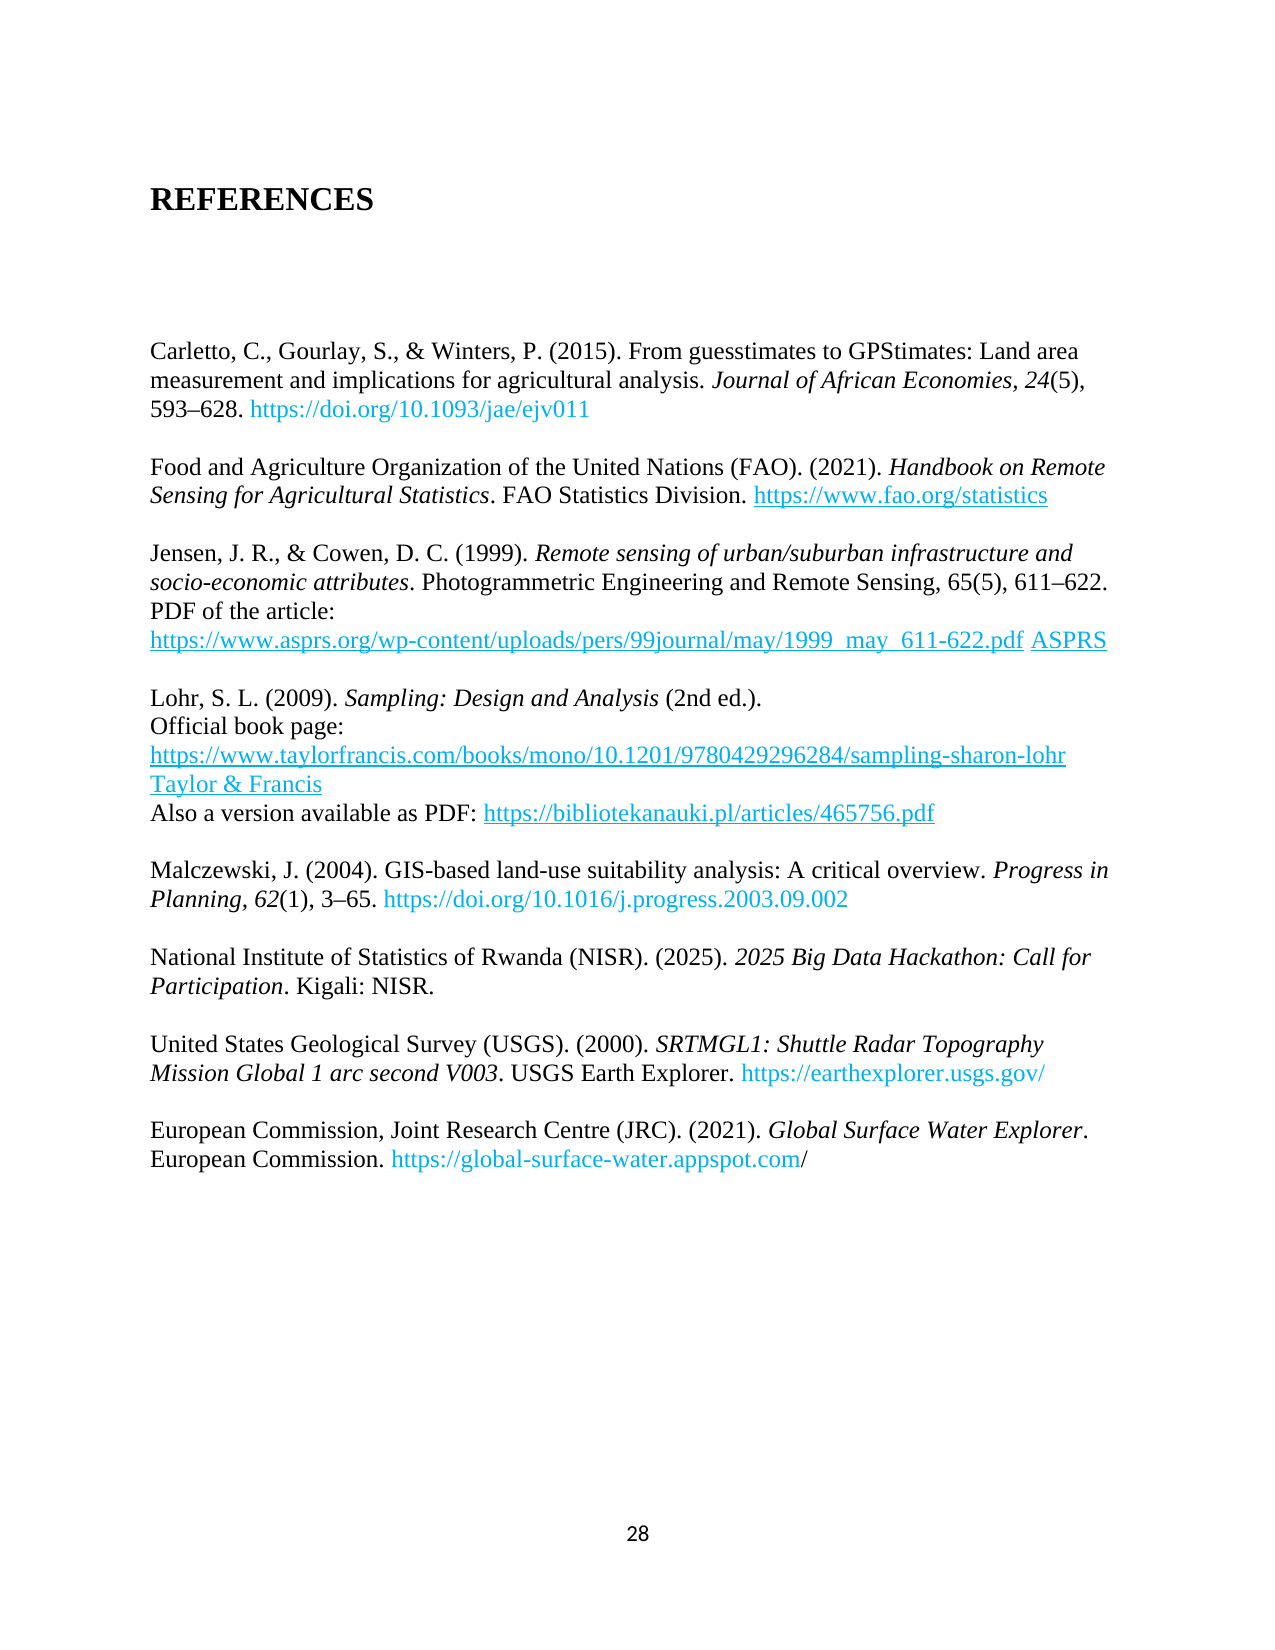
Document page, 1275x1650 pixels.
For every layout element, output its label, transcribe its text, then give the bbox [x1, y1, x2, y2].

text Lohr, S. L. (2009). Sampling: Design and Analysis (2nd ed.). Official book page: https://www.taylorfrancis.com/books/mono/10.1201/9780429296284/sampling-sharon-lohr Taylor & Francis Also a version available as PDF: https://bibliotekanauki.pl/articles/465756.pdf [150, 683, 1125, 826]
text Malczewski, J. (2004). GIS-based land-use suitability analysis: A critical overview. Progress in Planning, 62(1), 3–65. https://doi.org/10.1016/j.progress.2003.09.002 [150, 856, 1125, 913]
text Food and Agriculture Organization of the United Nations (FAO). (2021). Handbook on Remote Sensing for Agricultural Statistics. FAO Statistics Division. https://www.fao.org/statistics [150, 452, 1125, 509]
text National Institute of Statistics of Rwanda (NISR). (2025). 2025 Big Data Hackathon: Call for Participation. Kigali: NISR. [150, 942, 1125, 1000]
text European Commission, Joint Research Centre (JRC). (2021). Global Surface Water Explorer. European Commission. https://global-surface-water.appspot.com/ [150, 1116, 1125, 1173]
text Jensen, J. R., & Cowen, D. C. (1999). Remote sensing of urban/suburban infrastructure and socio-economic attributes. Photogrammetric Engineering and Remote Sensing, 65(5), 611–622. PDF of the article: https://www.asprs.org/wp-content/uploads/pers/99journal/may/1999_may_611-622.pdf ASPRS [150, 538, 1125, 653]
text Carletto, C., Gourlay, S., & Winters, P. (2015). From guesstimates to GPStimates: Land area measurement and implications for agricultural analysis. Journal of African Economies, 24(5), 593–628. https://doi.org/10.1093/jae/ejv011 [150, 336, 1125, 423]
subtitle REFERENCES [150, 179, 1125, 217]
text United States Geological Survey (USGS). (2000). SRTMGL1: Shuttle Radar Topography Mission Global 1 arc second V003. USGS Earth Explorer. https://earthexplorer.usgs.gov/ [150, 1029, 1125, 1086]
